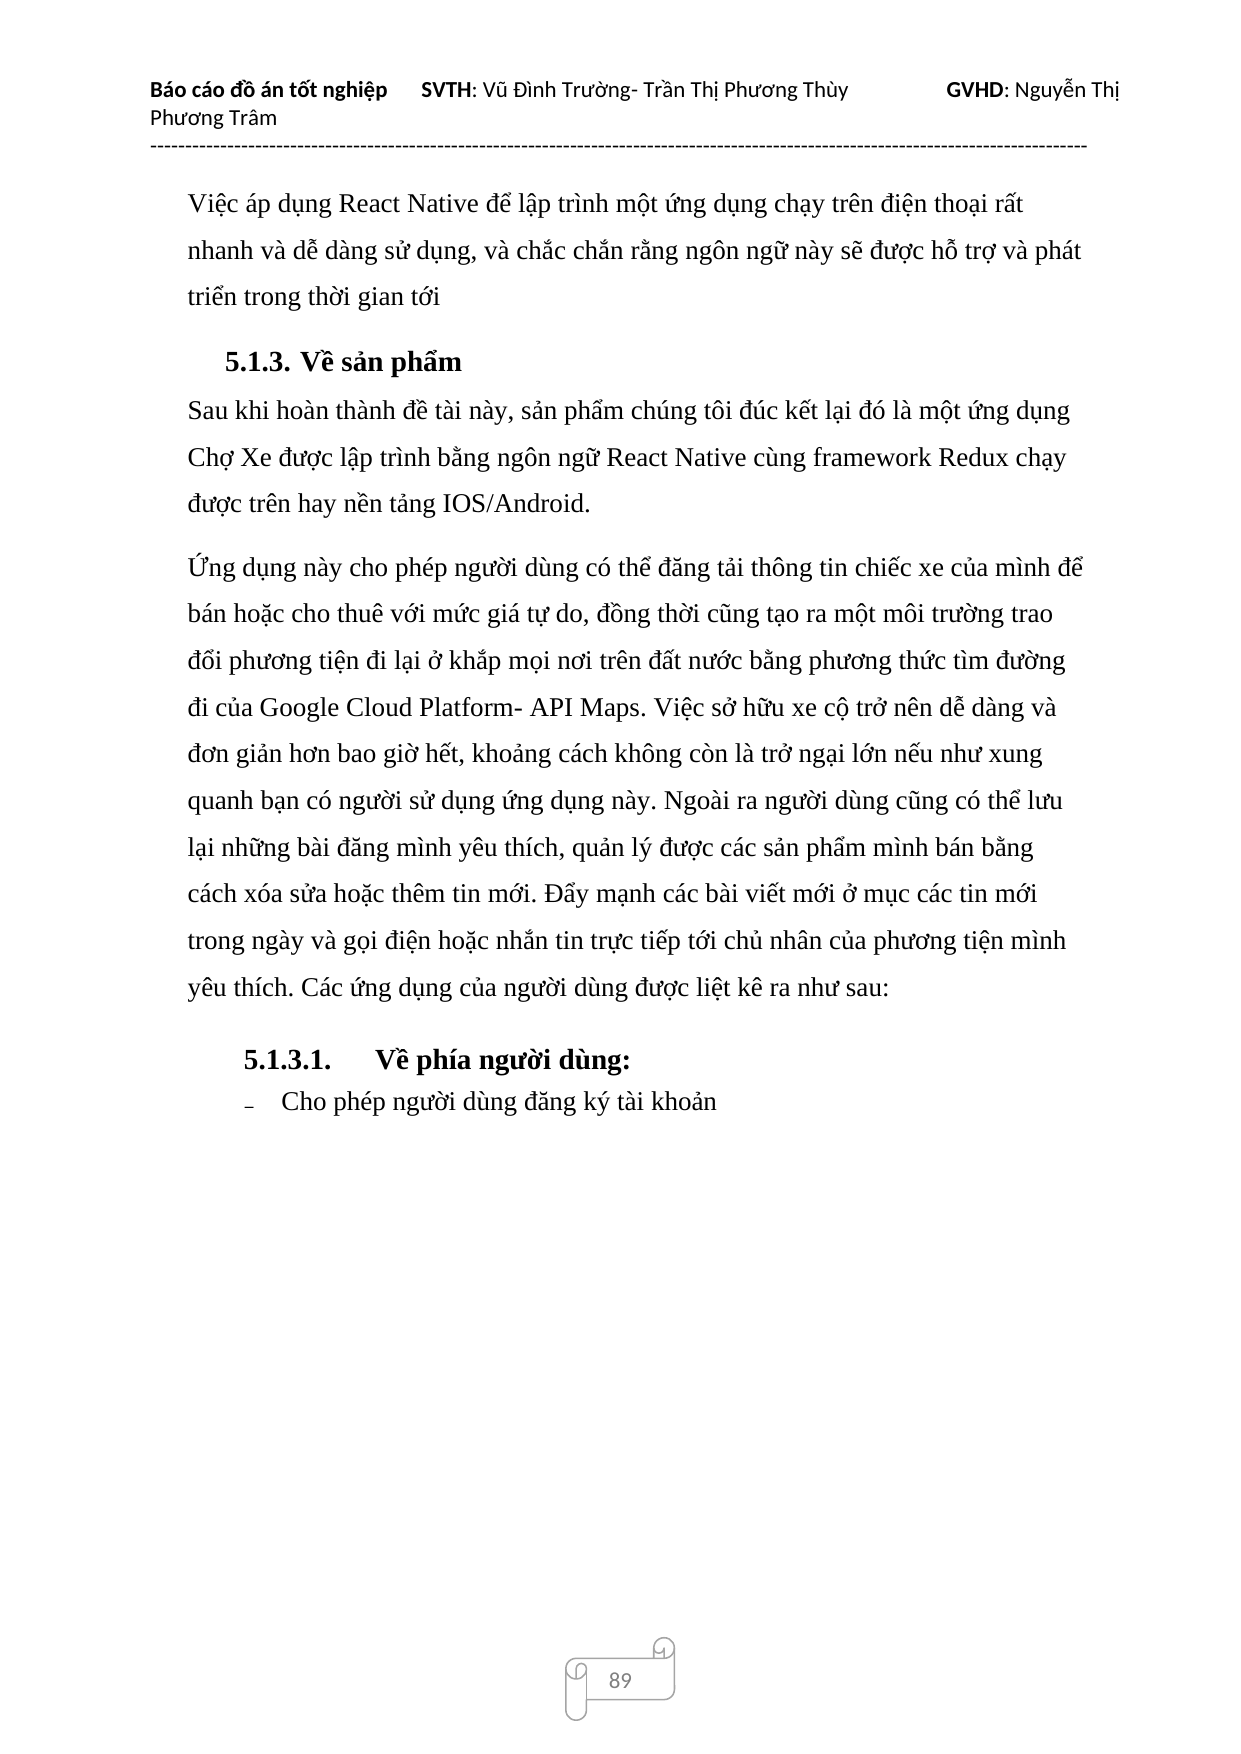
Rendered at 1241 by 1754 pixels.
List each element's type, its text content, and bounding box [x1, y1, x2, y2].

subtitle Về sản phẩm [225, 344, 1090, 377]
subtitle Về phía người dùng: [244, 1042, 1090, 1076]
text Sau khi hoàn thành đề tài này, sản phẩm chúng tôi đúc kết lại đó là một ứng dụng Chợ Xe được lập trình bằng ngôn ngữ React Native cùng framework Redux chạy được trên hay nền tảng IOS/Android. [187, 394, 1090, 518]
list Cho phép người dùng đăng ký tài khoản [244, 1085, 1090, 1116]
text Việc áp dụng React Native để lập trình một ứng dụng chạy trên điện thoại rất nhanh và dễ dàng sử dụng, và chắc chắn rằng ngôn ngữ này sẽ được hỗ trợ và phát triển trong thời gian tới [187, 187, 1090, 312]
text Ứng dụng này cho phép người dùng có thể đăng tải thông tin chiếc xe của mình để bán hoặc cho thuê với mức giá tự do, đồng thời cũng tạo ra một môi trường trao đổi phương tiện đi lại ở khắp mọi nơi trên đất nước bằng phương thức tìm đường đi của Google Cloud Platform- API Maps. Việc sở hữu xe cộ trở nên dễ dàng và đơn giản hơn bao giờ hết, khoảng cách không còn là trở ngại lớn nếu như xung quanh bạn có người sử dụng ứng dụng này. Ngoài ra người dùng cũng có thể lưu lại những bài đăng mình yêu thích, quản lý được các sản phẩm mình bán bằng cách xóa sửa hoặc thêm tin mới. Đẩy mạnh các bài viết mới ở mục các tin mới trong ngày và gọi điện hoặc nhắn tin trực tiếp tới chủ nhân của phương tiện mình yêu thích. Các ứng dụng của người dùng được liệt kê ra như sau: [187, 551, 1090, 1002]
